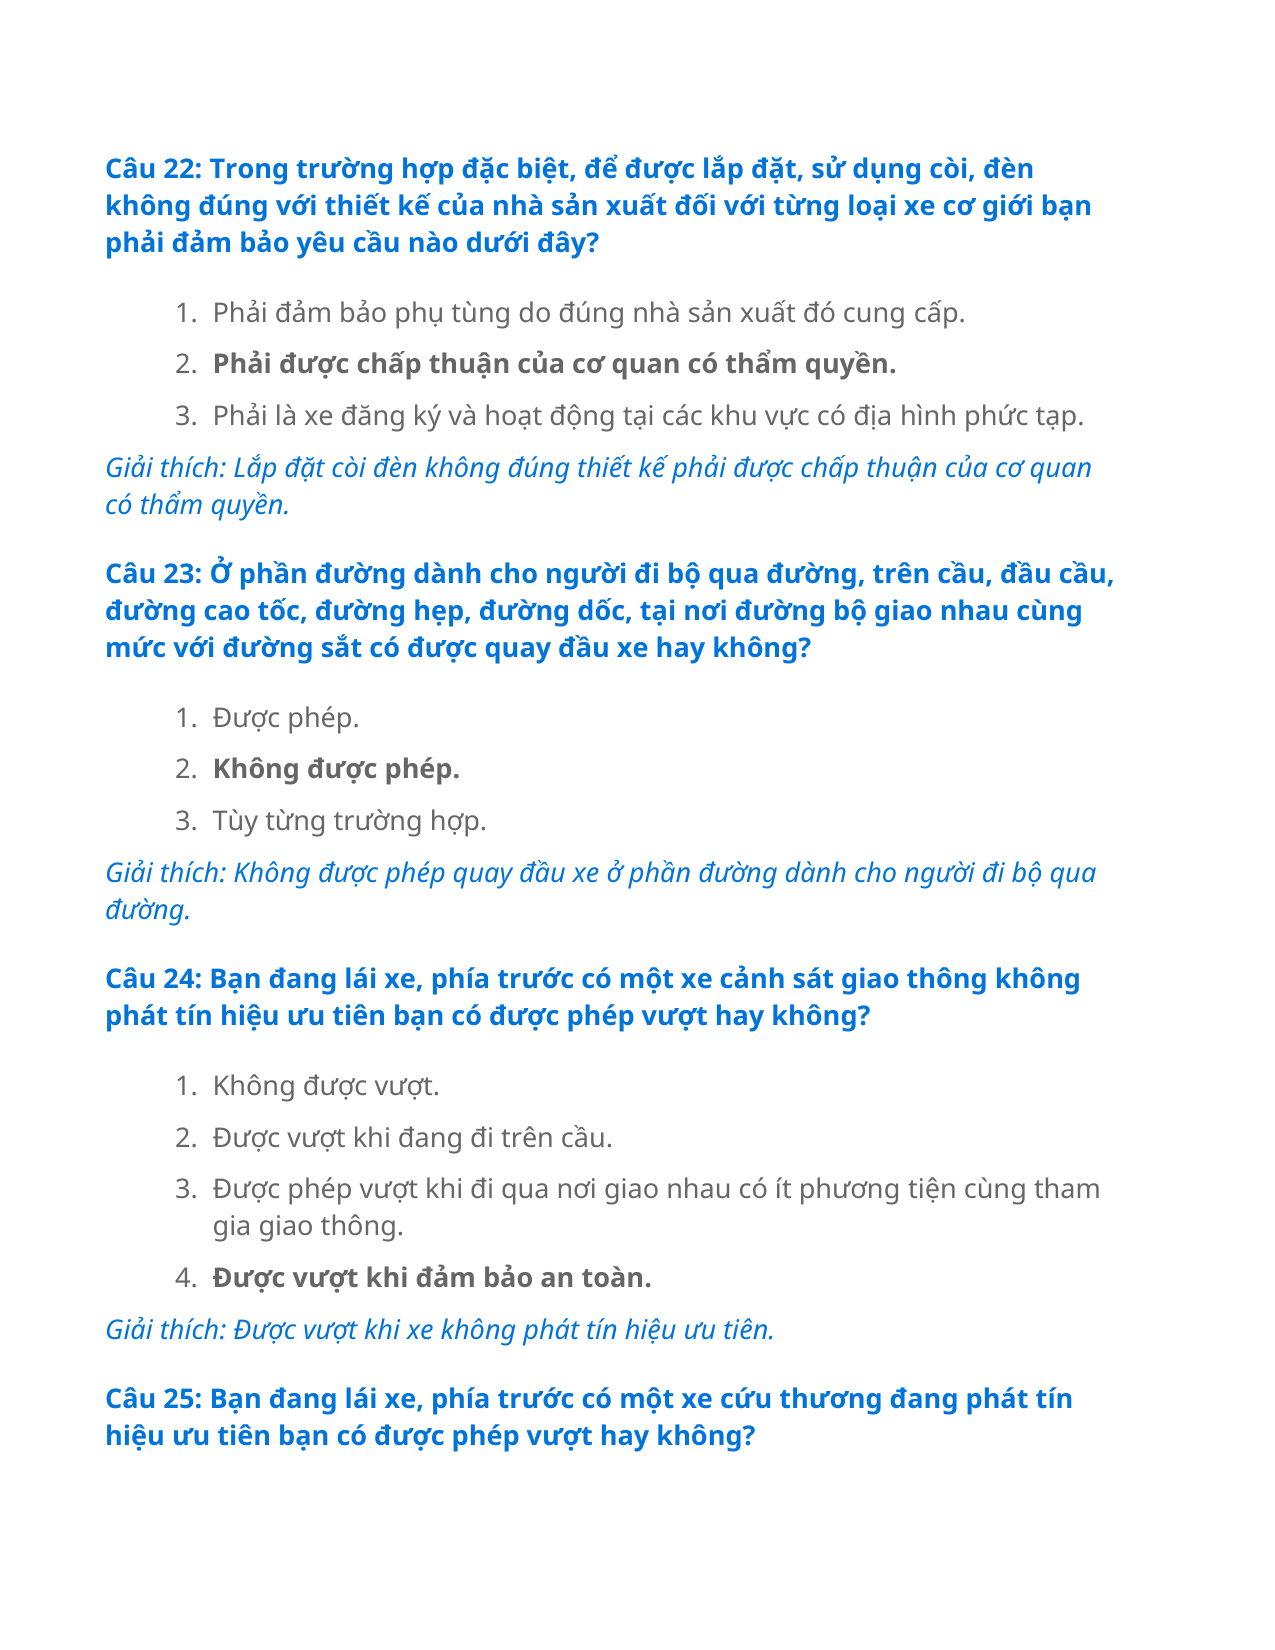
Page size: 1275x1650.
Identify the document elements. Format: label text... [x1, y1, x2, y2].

text Câu 25: Bạn đang lái xe, phía trước có một xe cứu thương đang phát tín hiệu ưu tiên bạn có được phép vượt hay không? [105, 1380, 1125, 1454]
text Câu 22: Trong trường hợp đặc biệt, để được lắp đặt, sử dụng còi, đèn không đúng với thiết kế của nhà sản xuất đối với từng loại xe cơ giới bạn phải đảm bảo yêu cầu nào dưới đây? [105, 150, 1125, 261]
text Giải thích: Được vượt khi xe không phát tín hiệu ưu tiên. [105, 1311, 1125, 1347]
list Tùy từng trường hợp. [175, 802, 1125, 839]
list Phải được chấp thuận của cơ quan có thẩm quyền. [175, 345, 1125, 382]
list Phải là xe đăng ký và hoạt động tại các khu vực có địa hình phức tạp. [175, 397, 1125, 434]
text Giải thích: Không được phép quay đầu xe ở phần đường dành cho người đi bộ qua đường. [105, 854, 1125, 927]
text Câu 23: Ở phần đường dành cho người đi bộ qua đường, trên cầu, đầu cầu, đường cao tốc, đường hẹp, đường dốc, tại nơi đường bộ giao nhau cùng mức với đường sắt có được quay đầu xe hay không? [105, 555, 1125, 666]
list Phải đảm bảo phụ tùng do đúng nhà sản xuất đó cung cấp. [175, 293, 1125, 330]
text Câu 24: Bạn đang lái xe, phía trước có một xe cảnh sát giao thông không phát tín hiệu ưu tiên bạn có được phép vượt hay không? [105, 960, 1125, 1034]
list Không được vượt. [175, 1066, 1125, 1103]
list Được vượt khi đảm bảo an toàn. [175, 1259, 1125, 1296]
list Được vượt khi đang đi trên cầu. [175, 1118, 1125, 1155]
text Giải thích: Lắp đặt còi đèn không đúng thiết kế phải được chấp thuận của cơ quan có thẩm quyền. [105, 449, 1125, 522]
list Được phép vượt khi đi qua nơi giao nhau có ít phương tiện cùng tham gia giao thông. [175, 1170, 1125, 1244]
list Không được phép. [175, 750, 1125, 787]
list Được phép. [175, 698, 1125, 735]
